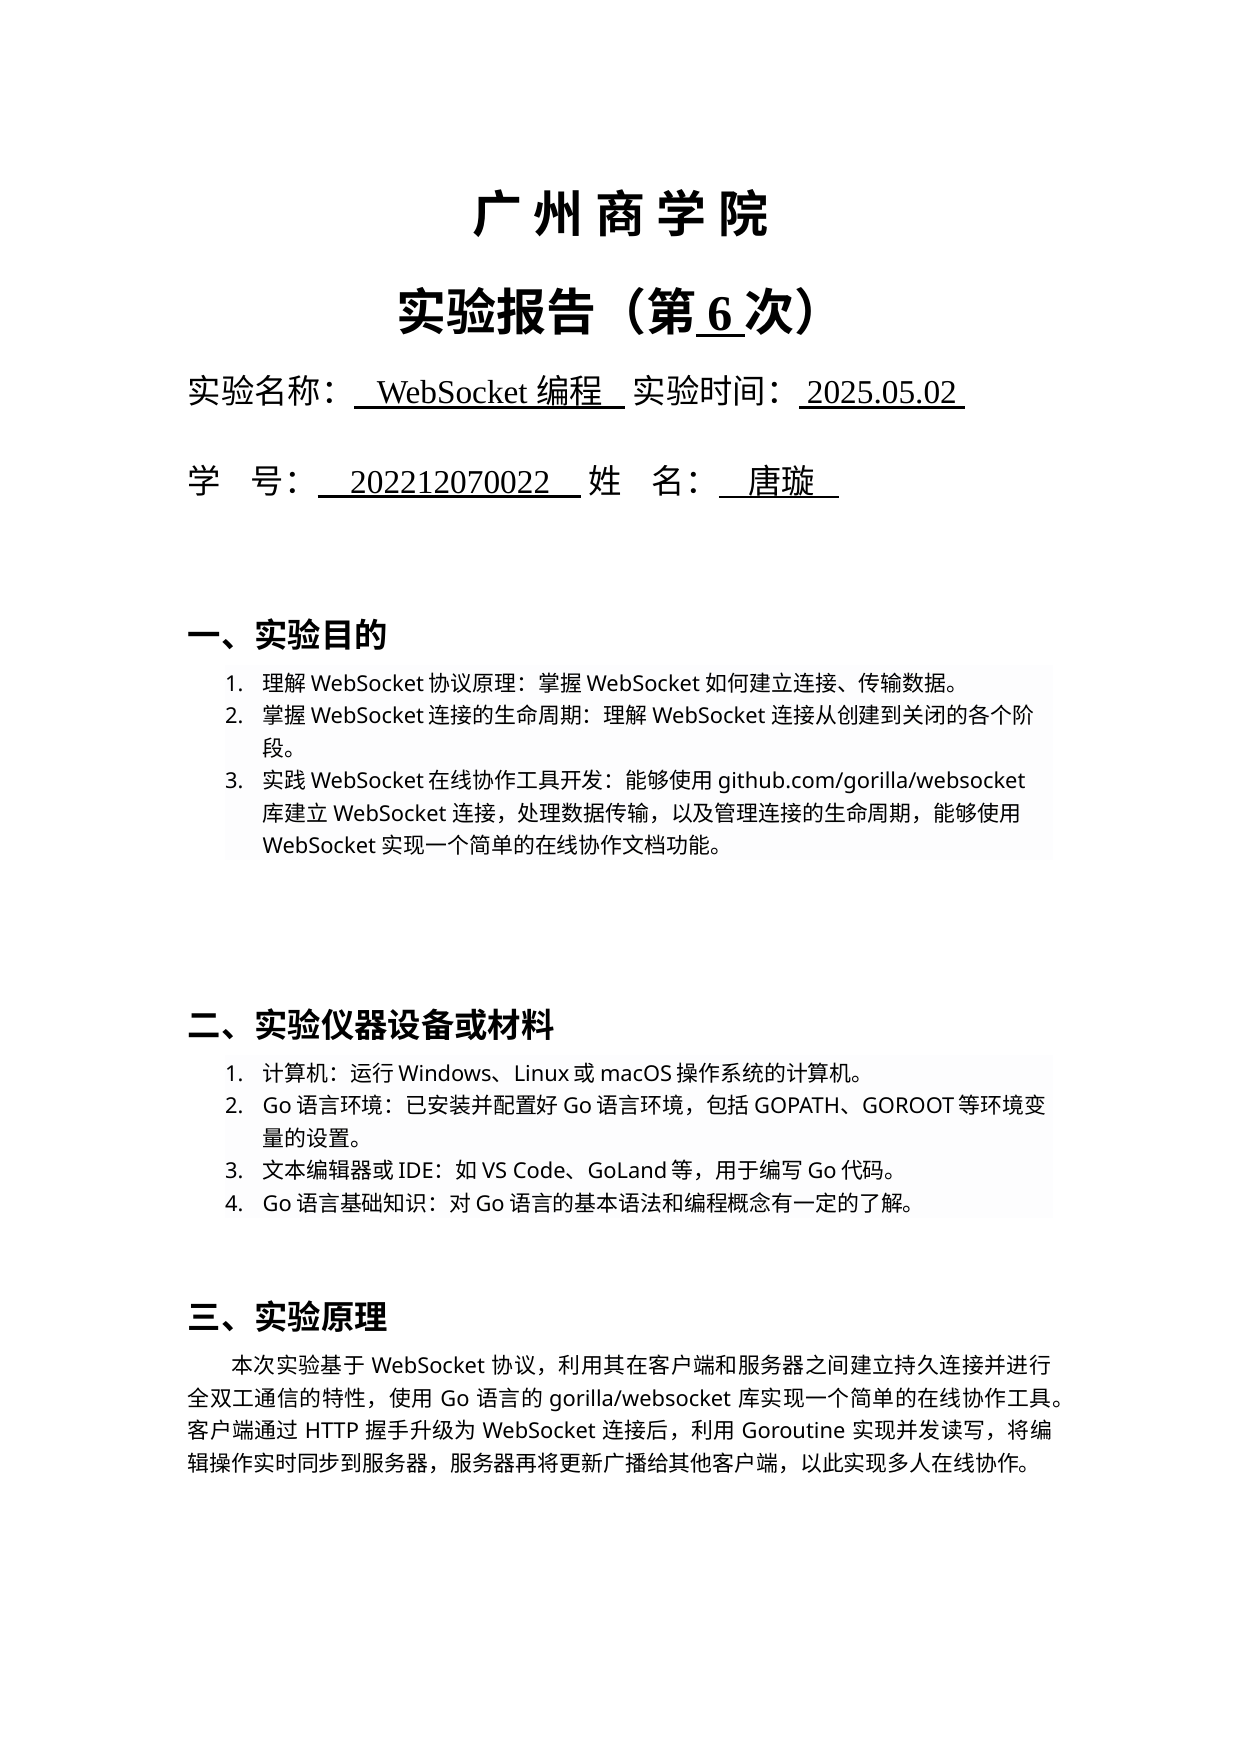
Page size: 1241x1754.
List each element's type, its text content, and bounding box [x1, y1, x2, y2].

text 本次实验基于 WebSocket 协议，利用其在客户端和服务器之间建立持久连接并进行全双工通信的特性，使用 Go 语言的 gorilla/websocket 库实现一个简单的在线协作工具。客户端通过 HTTP 握手升级为 WebSocket 连接后，利用 Goroutine 实现并发读写，将编辑操作实时同步到服务器，服务器再将更新广播给其他客户端，以此实现多人在线协作。 [187, 1348, 1053, 1478]
list 实践WebSocket在线协作工具开发：能够使用 github.com/gorilla/websocket 库建立 WebSocket 连接，处理数据传输，以及管理连接的生命周期，能够使用 WebSocket 实现一个简单的在线协作文档功能。 [225, 763, 1053, 860]
list 理解WebSocket协议原理：掌握 WebSocket 如何建立连接、传输数据。 [225, 665, 1053, 698]
text 三、实验原理 [187, 1283, 1053, 1348]
list Go语言基础知识：对Go语言的基本语法和编程概念有一定的了解。 [225, 1185, 1053, 1218]
text 学 号： 202212070022 姓 名： 唐璇 [187, 446, 1053, 511]
text 二、实验仪器设备或材料 [187, 990, 1053, 1055]
list 计算机：运行Windows、Linux或macOS操作系统的计算机。 [225, 1055, 1053, 1088]
list 文本编辑器或IDE：如VS Code、GoLand等，用于编写Go代码。 [225, 1153, 1053, 1185]
text 实验报告（第 6 次） [187, 259, 1053, 357]
list 掌握WebSocket连接的生命周期：理解 WebSocket 连接从创建到关闭的各个阶段。 [225, 698, 1053, 763]
text 实验名称： WebSocket 编程 实验时间： 2025.05.02 [187, 357, 1053, 422]
text 广 州 商 学 院 [187, 162, 1053, 259]
list Go语言环境：已安装并配置好Go语言环境，包括GOPATH、GOROOT等环境变量的设置。 [225, 1088, 1053, 1153]
text 一、实验目的 [187, 600, 1053, 665]
